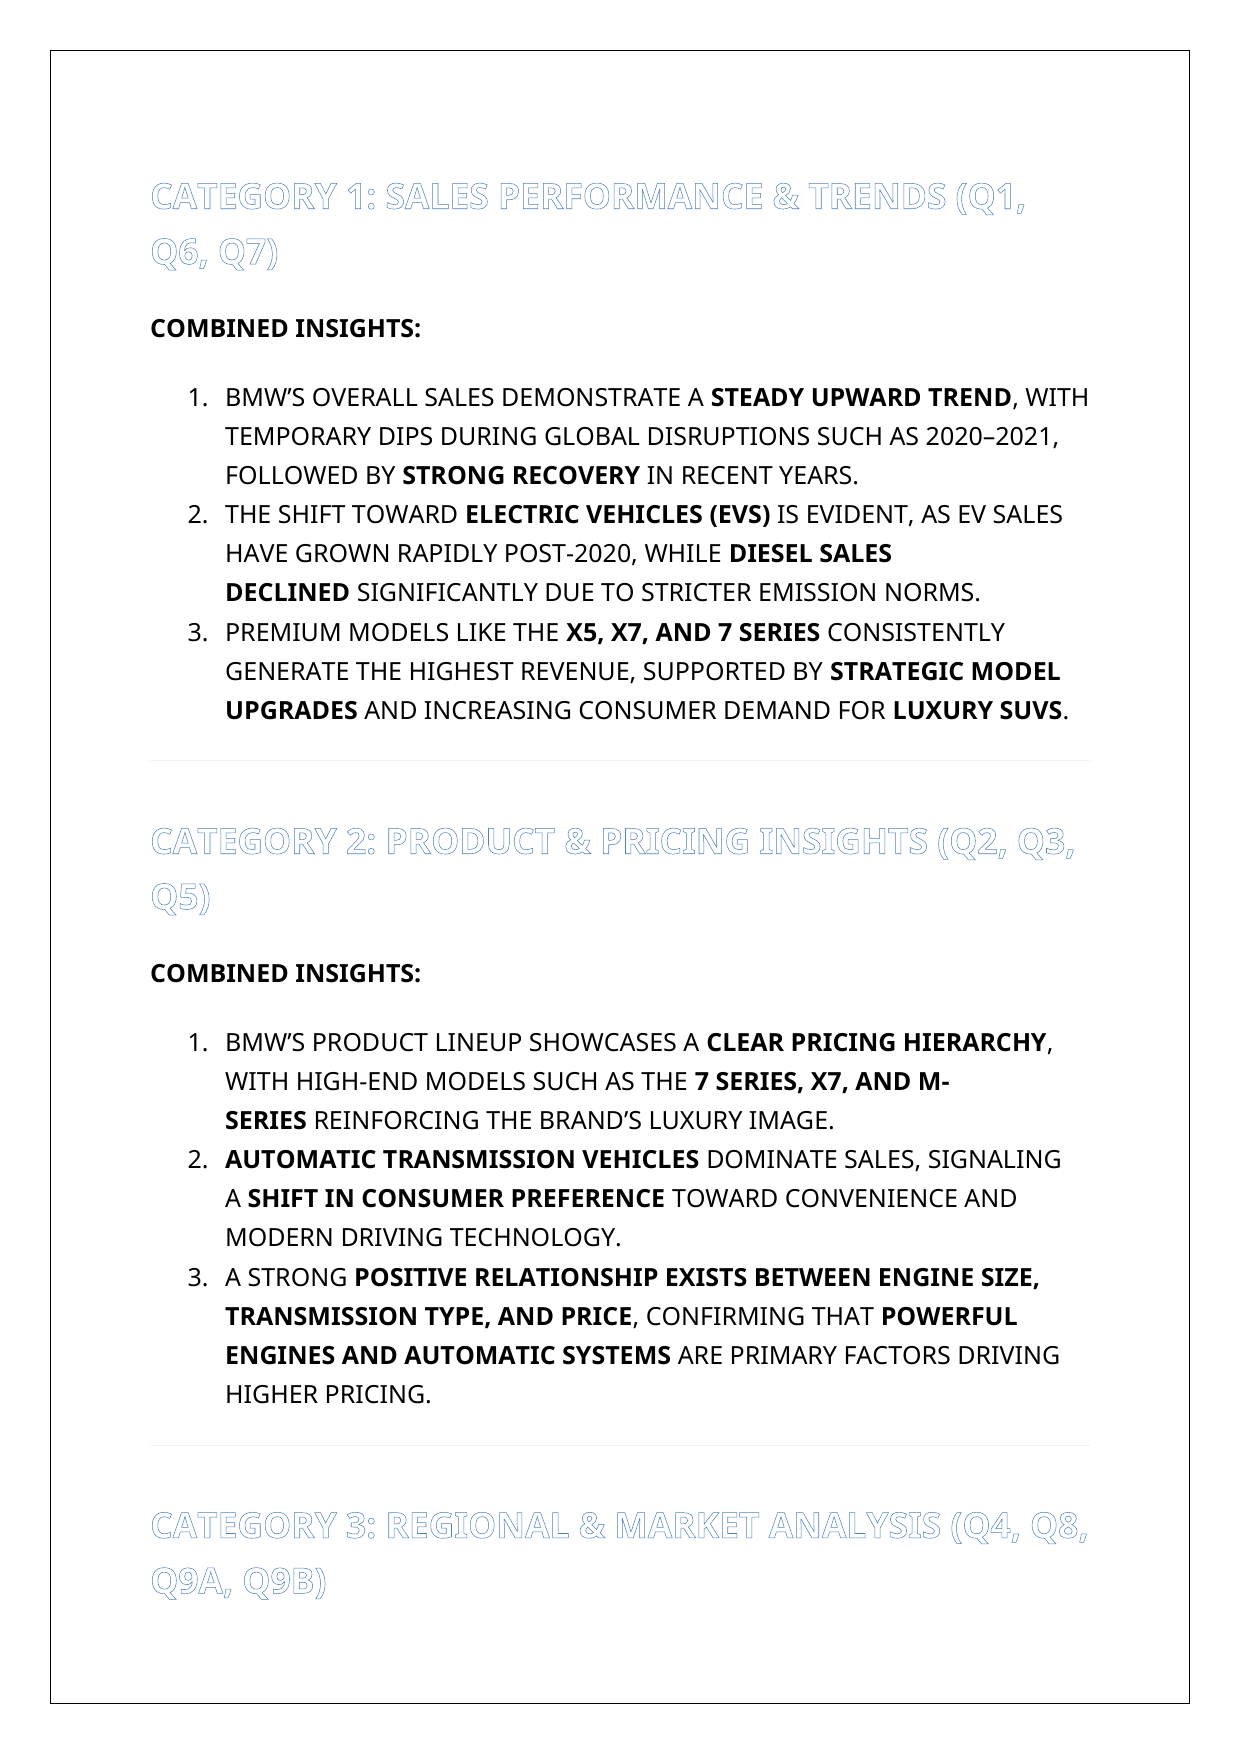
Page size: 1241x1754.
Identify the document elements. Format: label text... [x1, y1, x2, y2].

subtitle CATEGORY 1: SALES PERFORMANCE & TRENDS (Q1, Q6, Q7) [150, 171, 1090, 274]
list BMW’S PRODUCT LINEUP SHOWCASES A CLEAR PRICING HIERARCHY, WITH HIGH-END MODELS SUCH AS THE 7 SERIES, X7, AND M-SERIES REINFORCING THE BRAND’S LUXURY IMAGE. [187, 1082, 1090, 1195]
list THE SHIFT TOWARD ELECTRIC VEHICLES (EVS) IS EVIDENT, AS EV SALES HAVE GROWN RAPIDLY POST-2020, WHILE DIESEL SALES DECLINED SIGNIFICANTLY DUE TO STRICTER EMISSION NORMS. [187, 526, 1090, 638]
text COMBINED INSIGHTS: [150, 311, 1090, 345]
list BMW’S OVERALL SALES DEMONSTRATE A STEADY UPWARD TREND, WITH TEMPORARY DIPS DURING GLOBAL DISRUPTIONS SUCH AS 2020–2021, FOLLOWED BY STRONG RECOVERY IN RECENT YEARS. [187, 379, 1090, 492]
list PREMIUM MODELS LIKE THE X5, X7, AND 7 SERIES CONSISTENTLY GENERATE THE HIGHEST REVENUE, SUPPORTED BY STRATEGIC MODEL UPGRADES AND INCREASING CONSUMER DEMAND FOR LUXURY SUVS. [187, 672, 1090, 785]
list A STRONG POSITIVE RELATIONSHIP EXISTS BETWEEN ENGINE SIZE, TRANSMISSION TYPE, AND PRICE, CONFIRMING THAT POWERFUL ENGINES AND AUTOMATIC SYSTEMS ARE PRIMARY FACTORS DRIVING HIGHER PRICING. [187, 1376, 1090, 1527]
list AUTOMATIC TRANSMISSION VEHICLES DOMINATE SALES, SIGNALING A SHIFT IN CONSUMER PREFERENCE TOWARD CONVENIENCE AND MODERN DRIVING TECHNOLOGY. [187, 1229, 1090, 1342]
subtitle CATEGORY 2: PRODUCT & PRICING INSIGHTS (Q2, Q3, Q5) [150, 874, 1090, 978]
text COMBINED INSIGHTS: [150, 1014, 1090, 1048]
